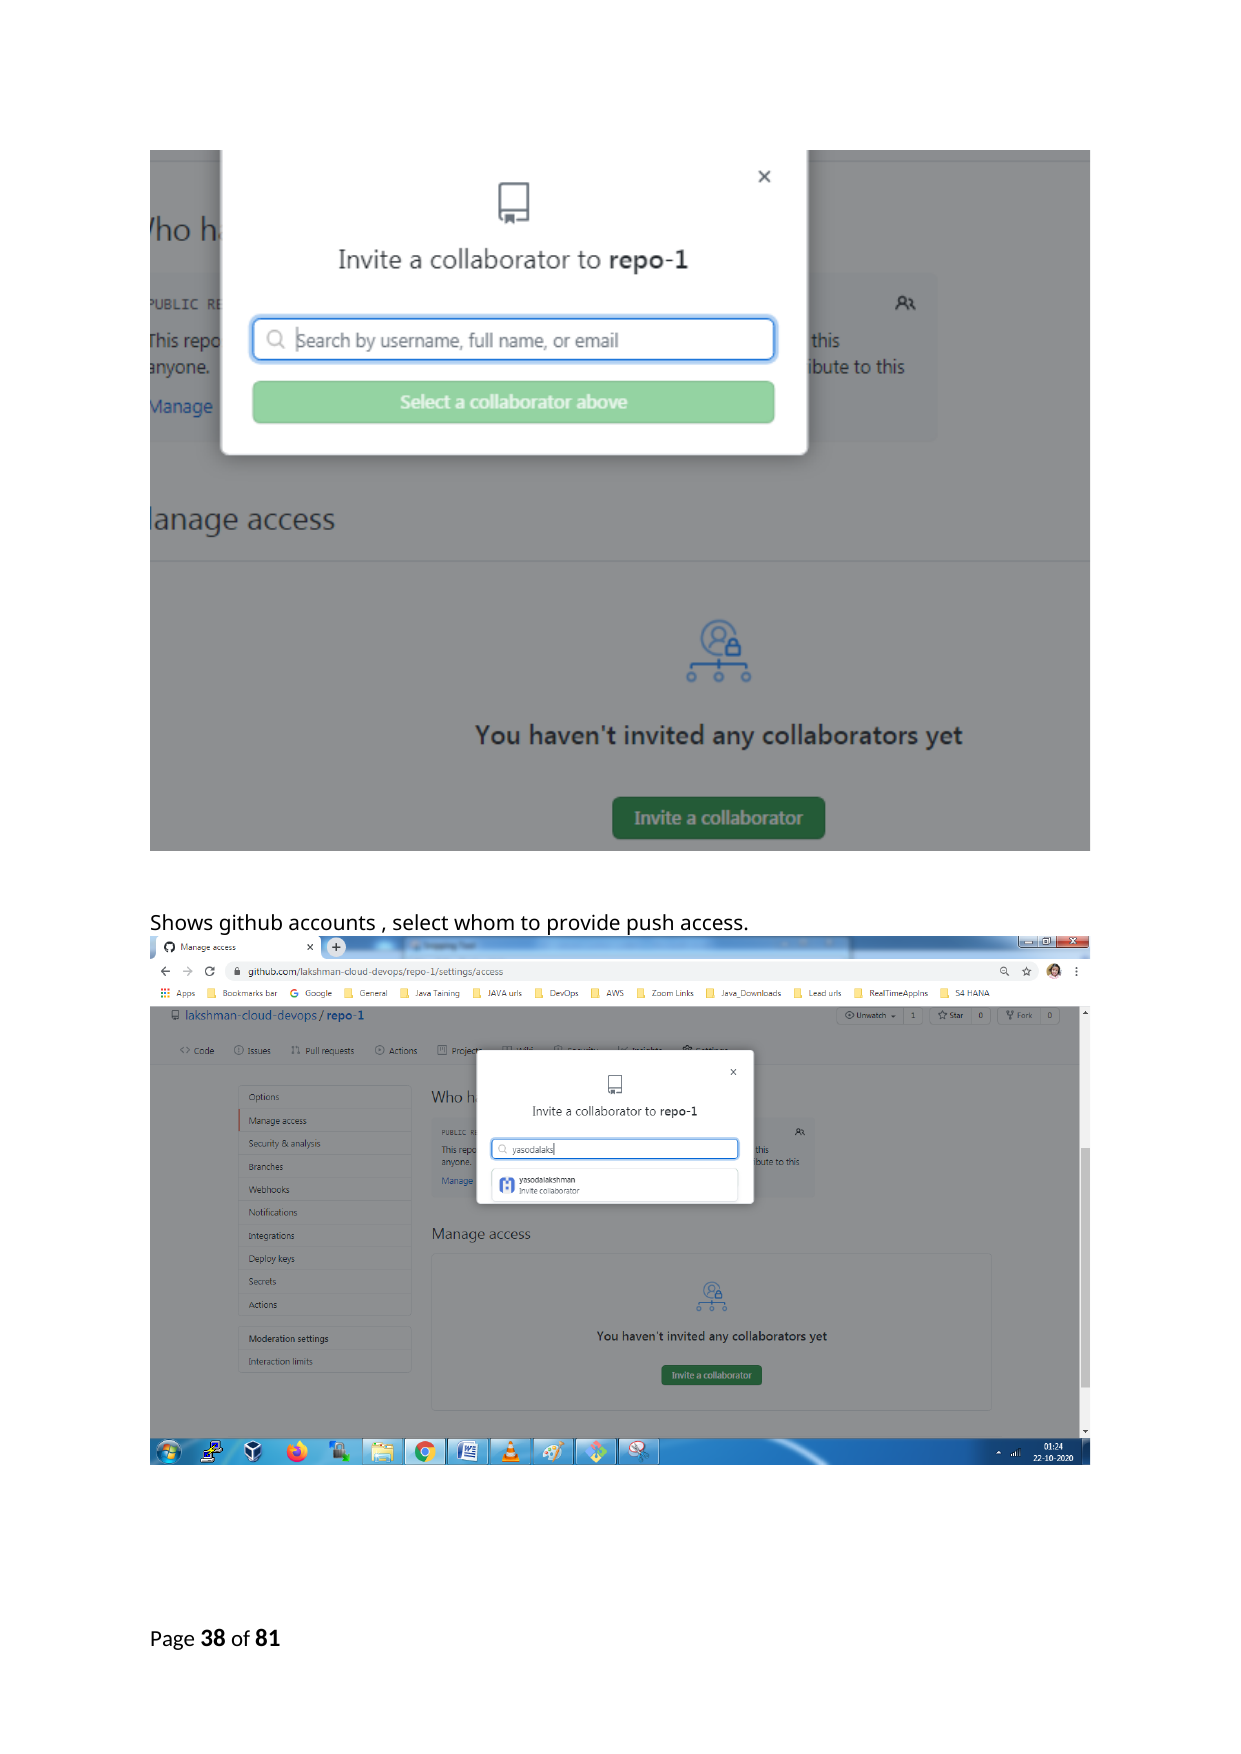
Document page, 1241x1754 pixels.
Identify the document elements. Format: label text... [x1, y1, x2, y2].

picture [150, 936, 1091, 1465]
picture [150, 150, 1091, 851]
text Shows github accounts , select whom to provide push access. [150, 908, 1090, 936]
